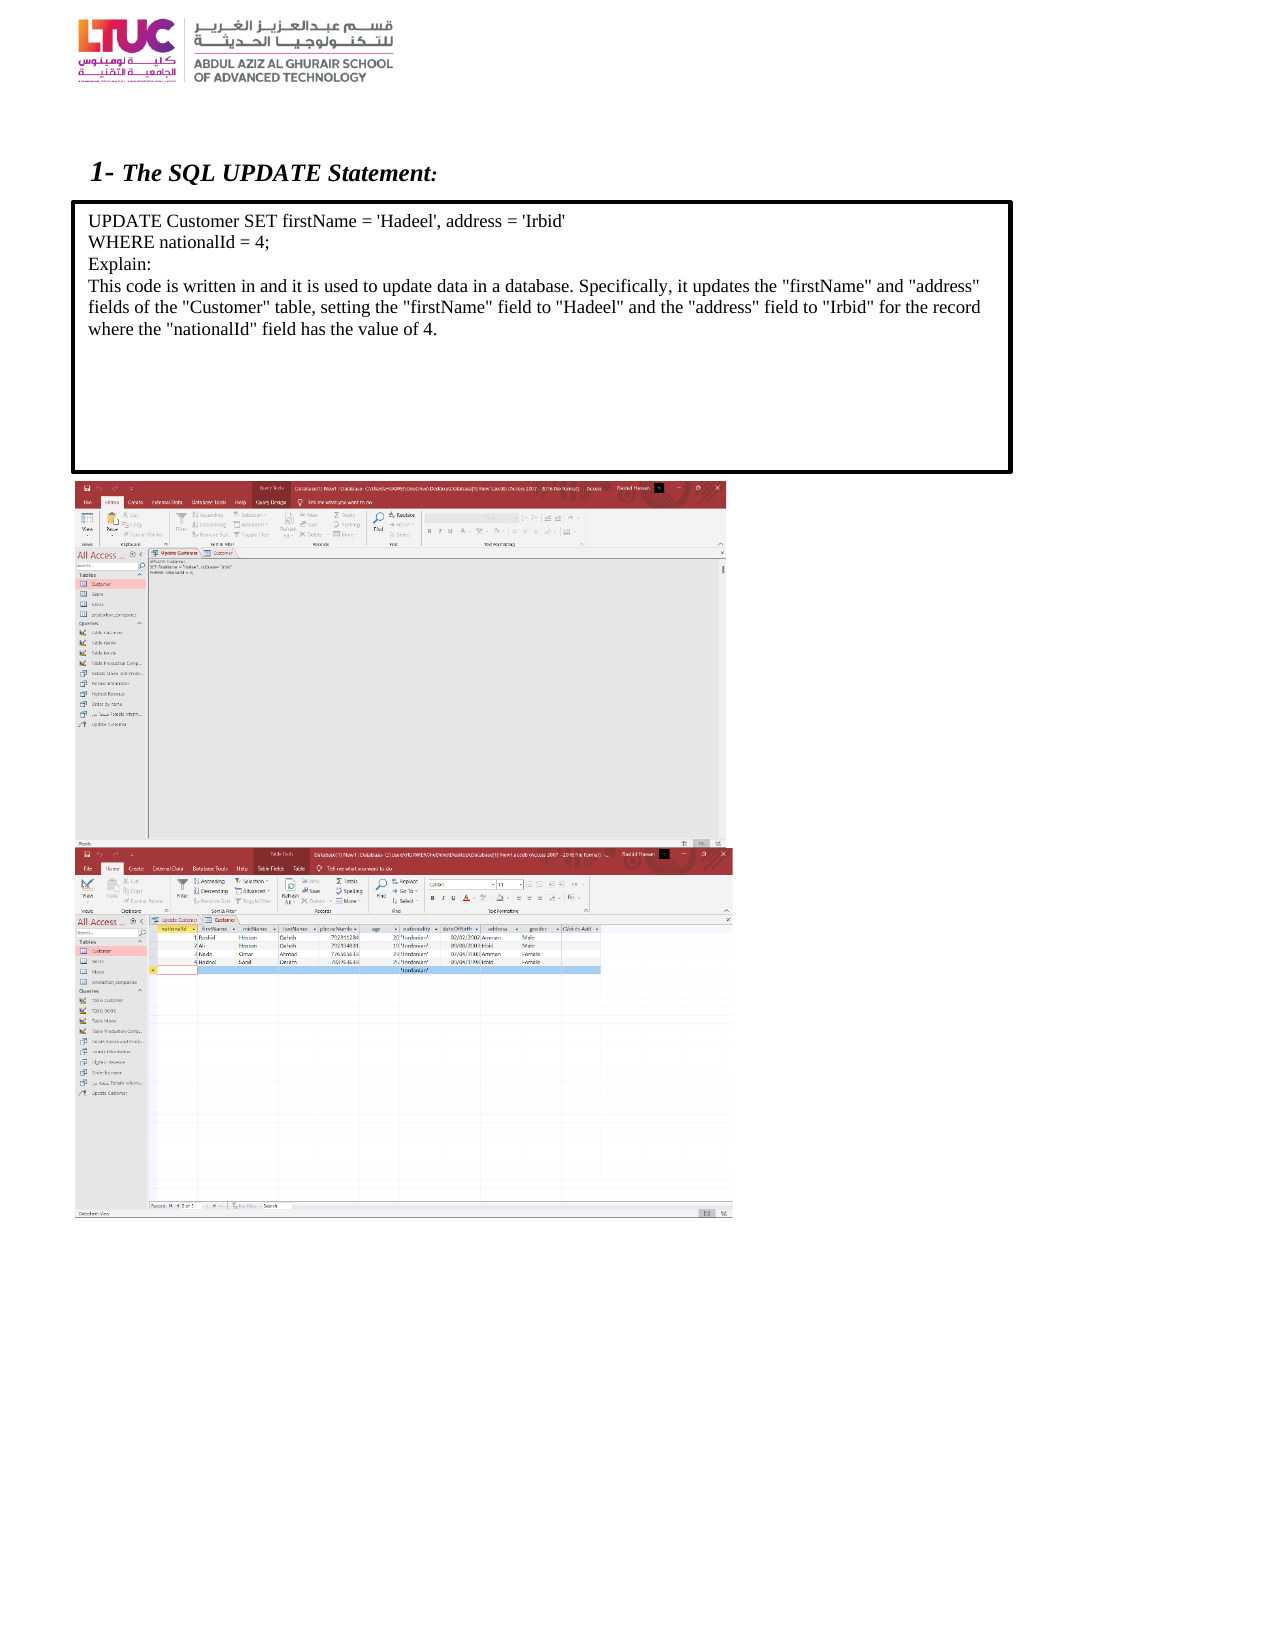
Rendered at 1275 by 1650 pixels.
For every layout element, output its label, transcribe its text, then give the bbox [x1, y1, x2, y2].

picture [75, 481, 733, 1218]
subtitle 1- The SQL UPDATE Statement: [90, 154, 1200, 188]
picture [75, 15, 397, 81]
